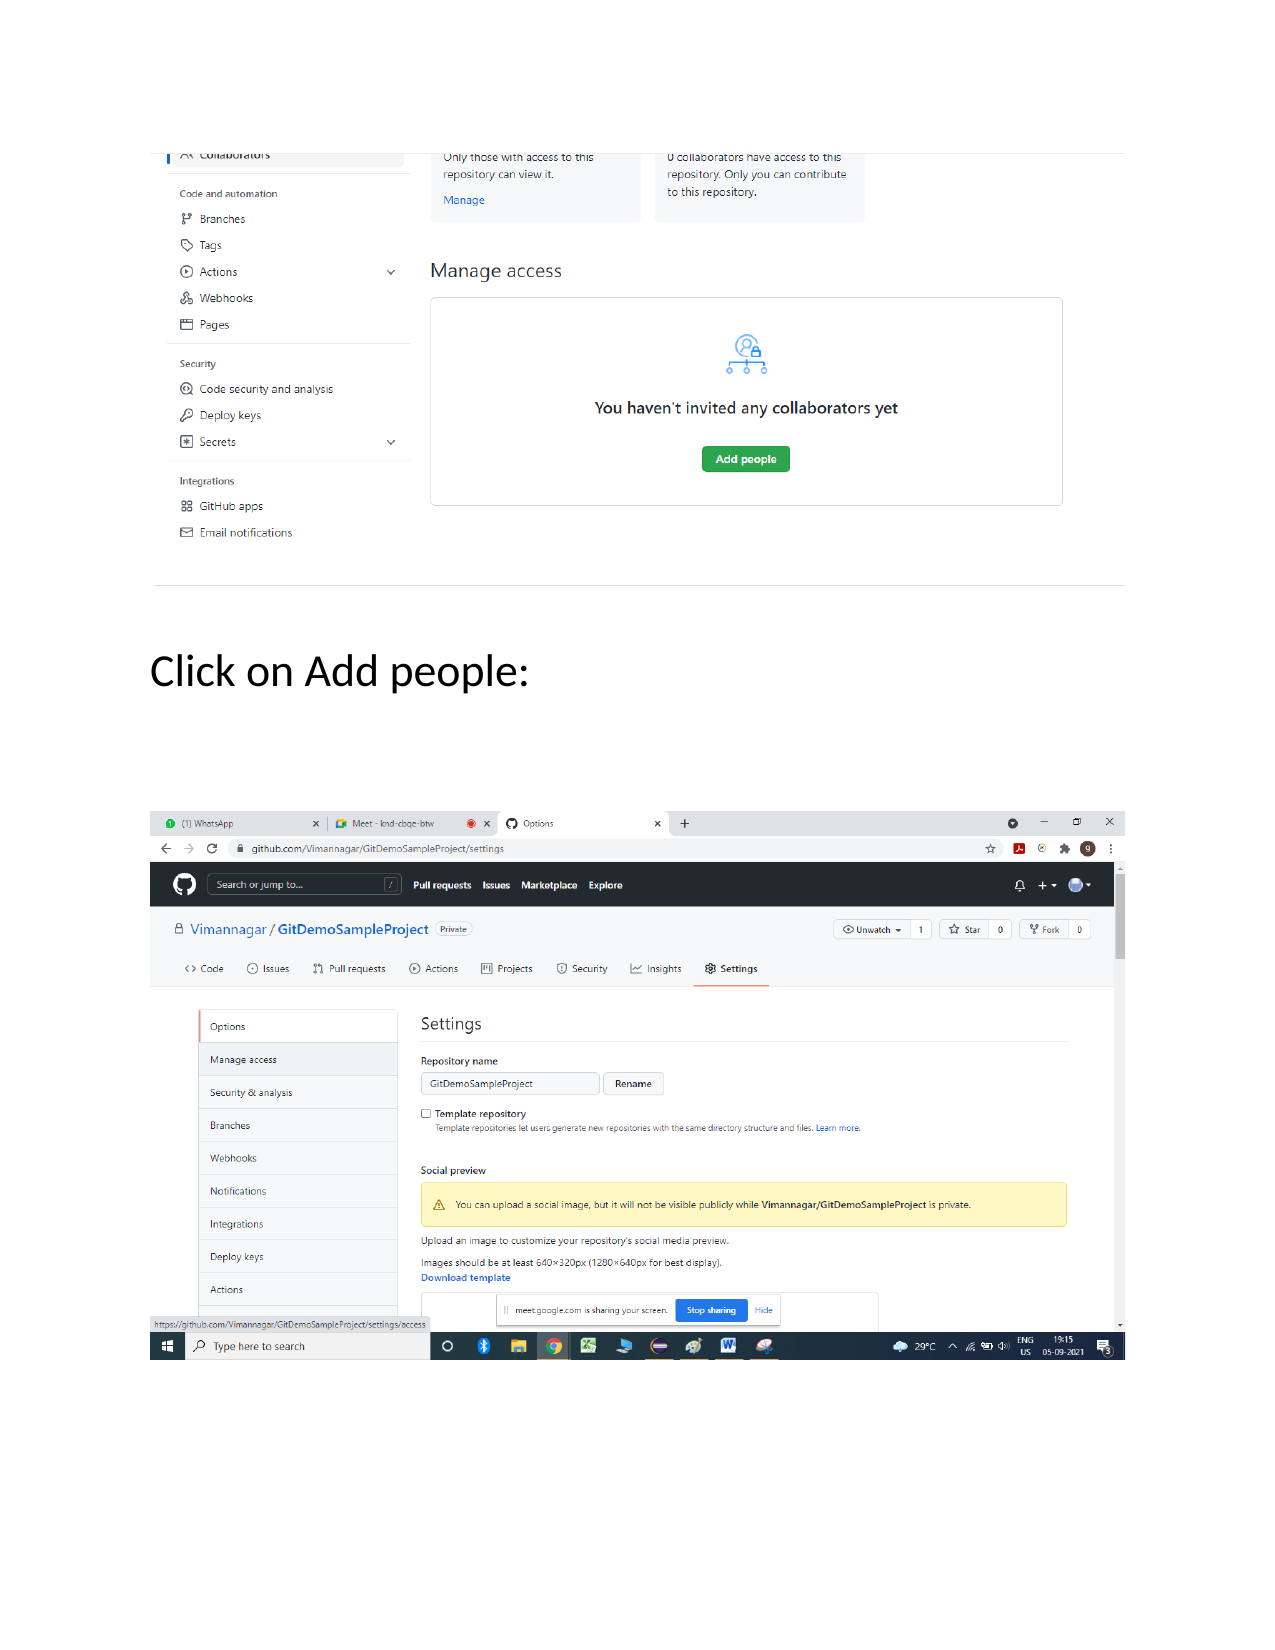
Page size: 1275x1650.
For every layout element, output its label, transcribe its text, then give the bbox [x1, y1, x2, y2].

picture [150, 150, 1125, 617]
picture [150, 811, 1125, 1360]
text Click on Add people: [150, 642, 1125, 697]
